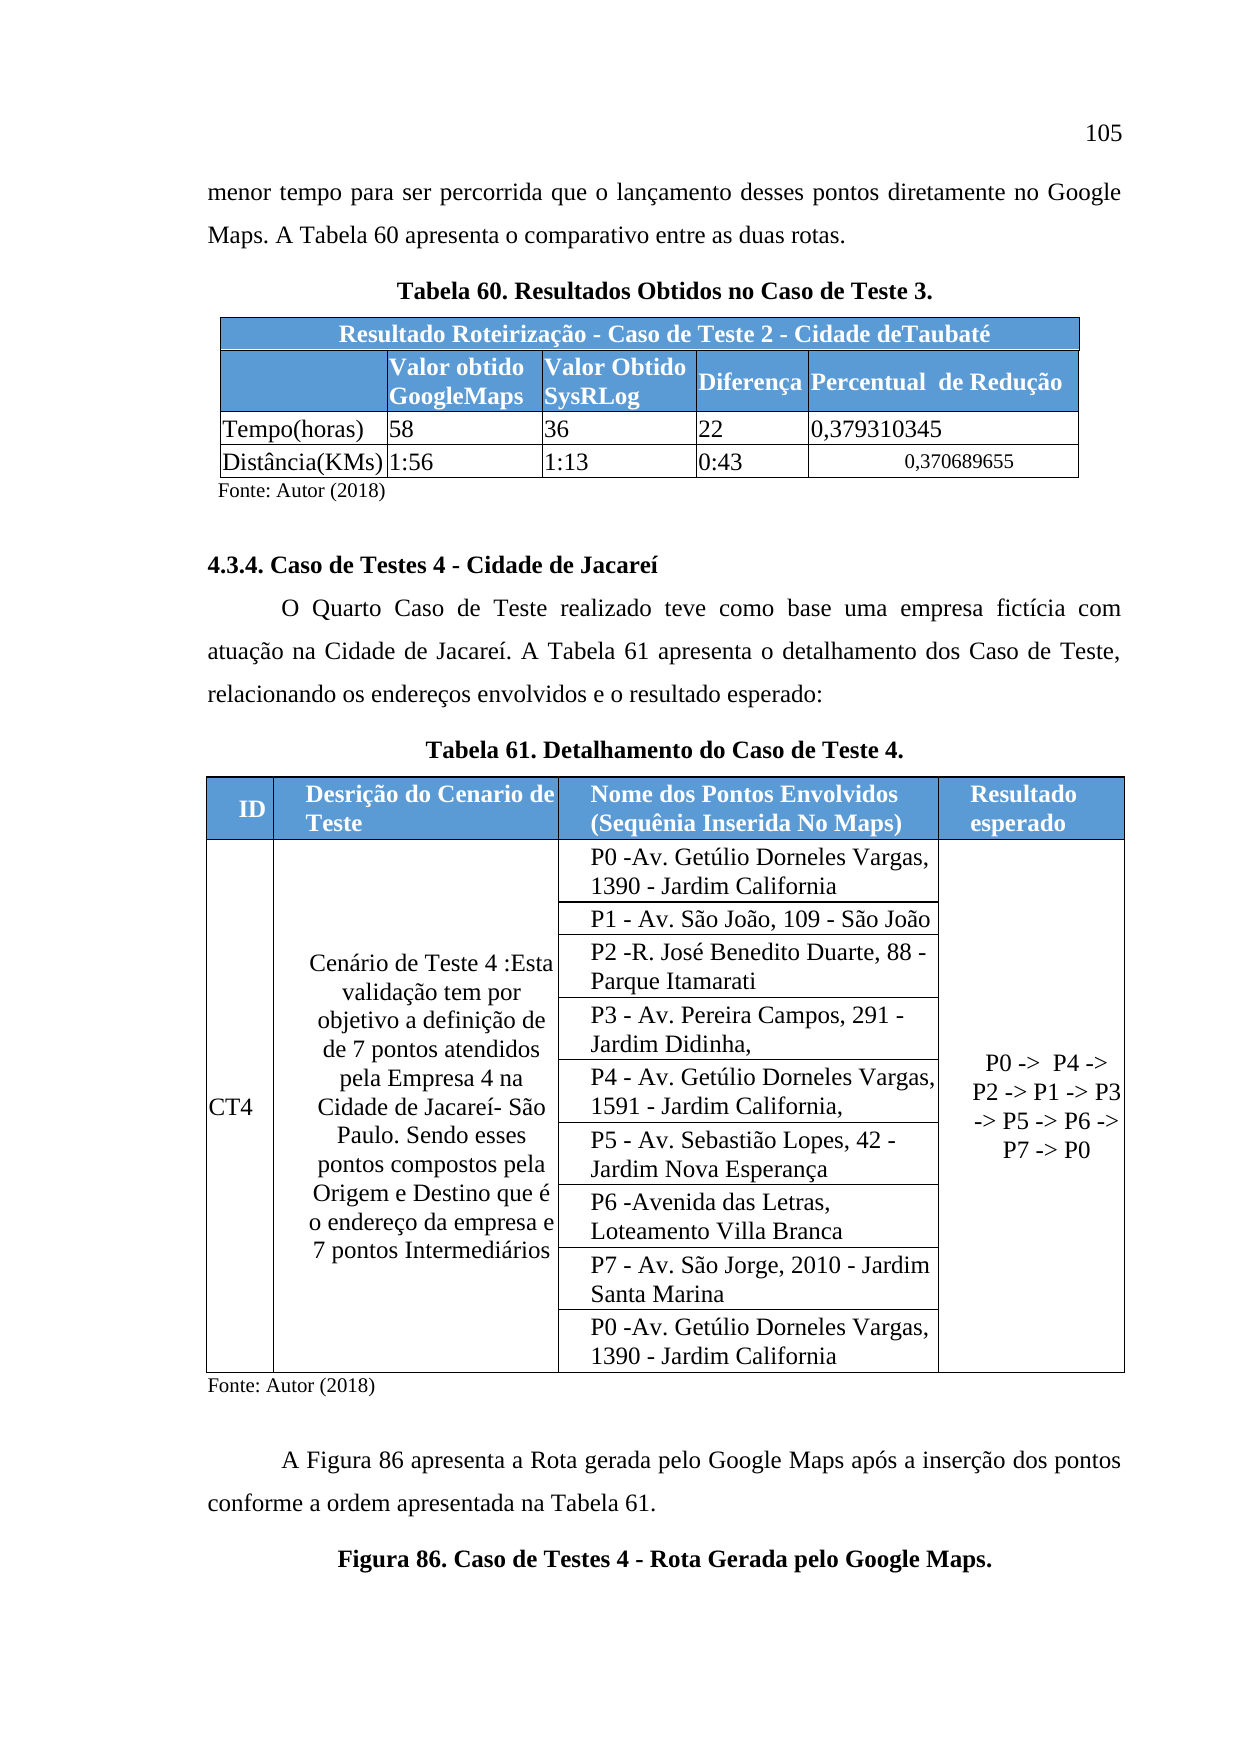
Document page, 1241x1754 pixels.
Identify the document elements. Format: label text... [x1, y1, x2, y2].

table_cell P4 - Av. Getúlio Dorneles Vargas, 1591 - Jardim California, [559, 1060, 938, 1122]
table_cell 0,370689655 [809, 445, 1078, 477]
table_cell CT4 [207, 840, 273, 1372]
table_cell P0 -Av. Getúlio Dorneles Vargas, 1390 - Jardim California [559, 840, 938, 901]
table_header Nome dos Pontos Envolvidos (Sequênia Inserida No Maps) [559, 778, 938, 839]
text Tabela 60. Resultados Obtidos no Caso de Teste 3. [207, 276, 1122, 305]
table_cell Valor Obtido SysRLog [543, 351, 696, 411]
table_cell P1 - Av. São João, 109 - São João [559, 903, 938, 934]
text O Quarto Caso de Teste realizado teve como base uma empresa fictícia com atuação na Cidade de Jacareí. A Tabela 61 apresenta o detalhamento dos Caso de Teste, relacionando os endereços envolvidos e o resultado esperado: [207, 593, 1122, 708]
table_header Desrição do Cenario de Teste [274, 778, 558, 839]
text Fonte: Autor (2018) [207, 478, 1122, 502]
table_cell 0,379310345 [809, 412, 1078, 444]
table_cell P0 -> P4 -> P2 -> P1 -> P3 -> P5 -> P6 -> P7 -> P0 [939, 840, 1124, 1372]
table_header ID [207, 778, 273, 839]
subtitle Caso de Testes 4 - Cidade de Jacareí [207, 550, 1122, 579]
table_cell P2 -R. José Benedito Duarte, 88 - Parque Itamarati [559, 935, 938, 997]
table_cell 1:56 [388, 445, 542, 477]
table_cell P7 - Av. São Jorge, 2010 - Jardim Santa Marina [559, 1248, 938, 1309]
table_cell [221, 351, 387, 411]
table_header Resultado esperado [939, 778, 1124, 839]
text A Figura 86 apresenta a Rota gerada pelo Google Maps após a inserção dos pontos conforme a ordem apresentada na Tabela 61. [207, 1445, 1122, 1517]
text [207, 177, 1122, 249]
table_cell 58 [388, 412, 542, 444]
table_cell Distância(KMs) [221, 445, 387, 477]
table_cell 22 [697, 412, 808, 444]
text Fonte: Autor (2018) [207, 1373, 1122, 1397]
table_cell Tempo(horas) [221, 412, 387, 444]
table_cell P5 - Av. Sebastião Lopes, 42 - Jardim Nova Esperança [559, 1123, 938, 1184]
table_cell P3 - Av. Pereira Campos, 291 - Jardim Didinha, [559, 998, 938, 1059]
table_header Resultado Roteirização - Caso de Teste 2 - Cidade deTaubaté [221, 318, 1079, 349]
table_cell Cenário de Teste 4 :Esta validação tem por objetivo a definição de de 7 pontos atendidos pela Empresa 4 na Cidade de Jacareí- São Paulo. Sendo esses pontos compostos pela Origem e Destino que é o endereço da empresa e 7 pontos Intermediários [274, 840, 558, 1372]
table_cell P6 -Avenida das Letras, Loteamento Villa Branca [559, 1185, 938, 1247]
text Tabela 61. Detalhamento do Caso de Teste 4. [207, 735, 1122, 764]
table_cell Valor obtido GoogleMaps [388, 351, 542, 411]
table_cell P0 -Av. Getúlio Dorneles Vargas, 1390 - Jardim California [559, 1310, 938, 1372]
table_cell 0:43 [697, 445, 808, 477]
table_cell Diferença [697, 351, 808, 411]
table_cell Percentual de Redução [809, 351, 1078, 411]
table_cell 1:13 [543, 445, 696, 477]
text Figura 86. Caso de Testes 4 - Rota Gerada pelo Google Maps. [207, 1544, 1122, 1572]
table_cell 36 [543, 412, 696, 444]
